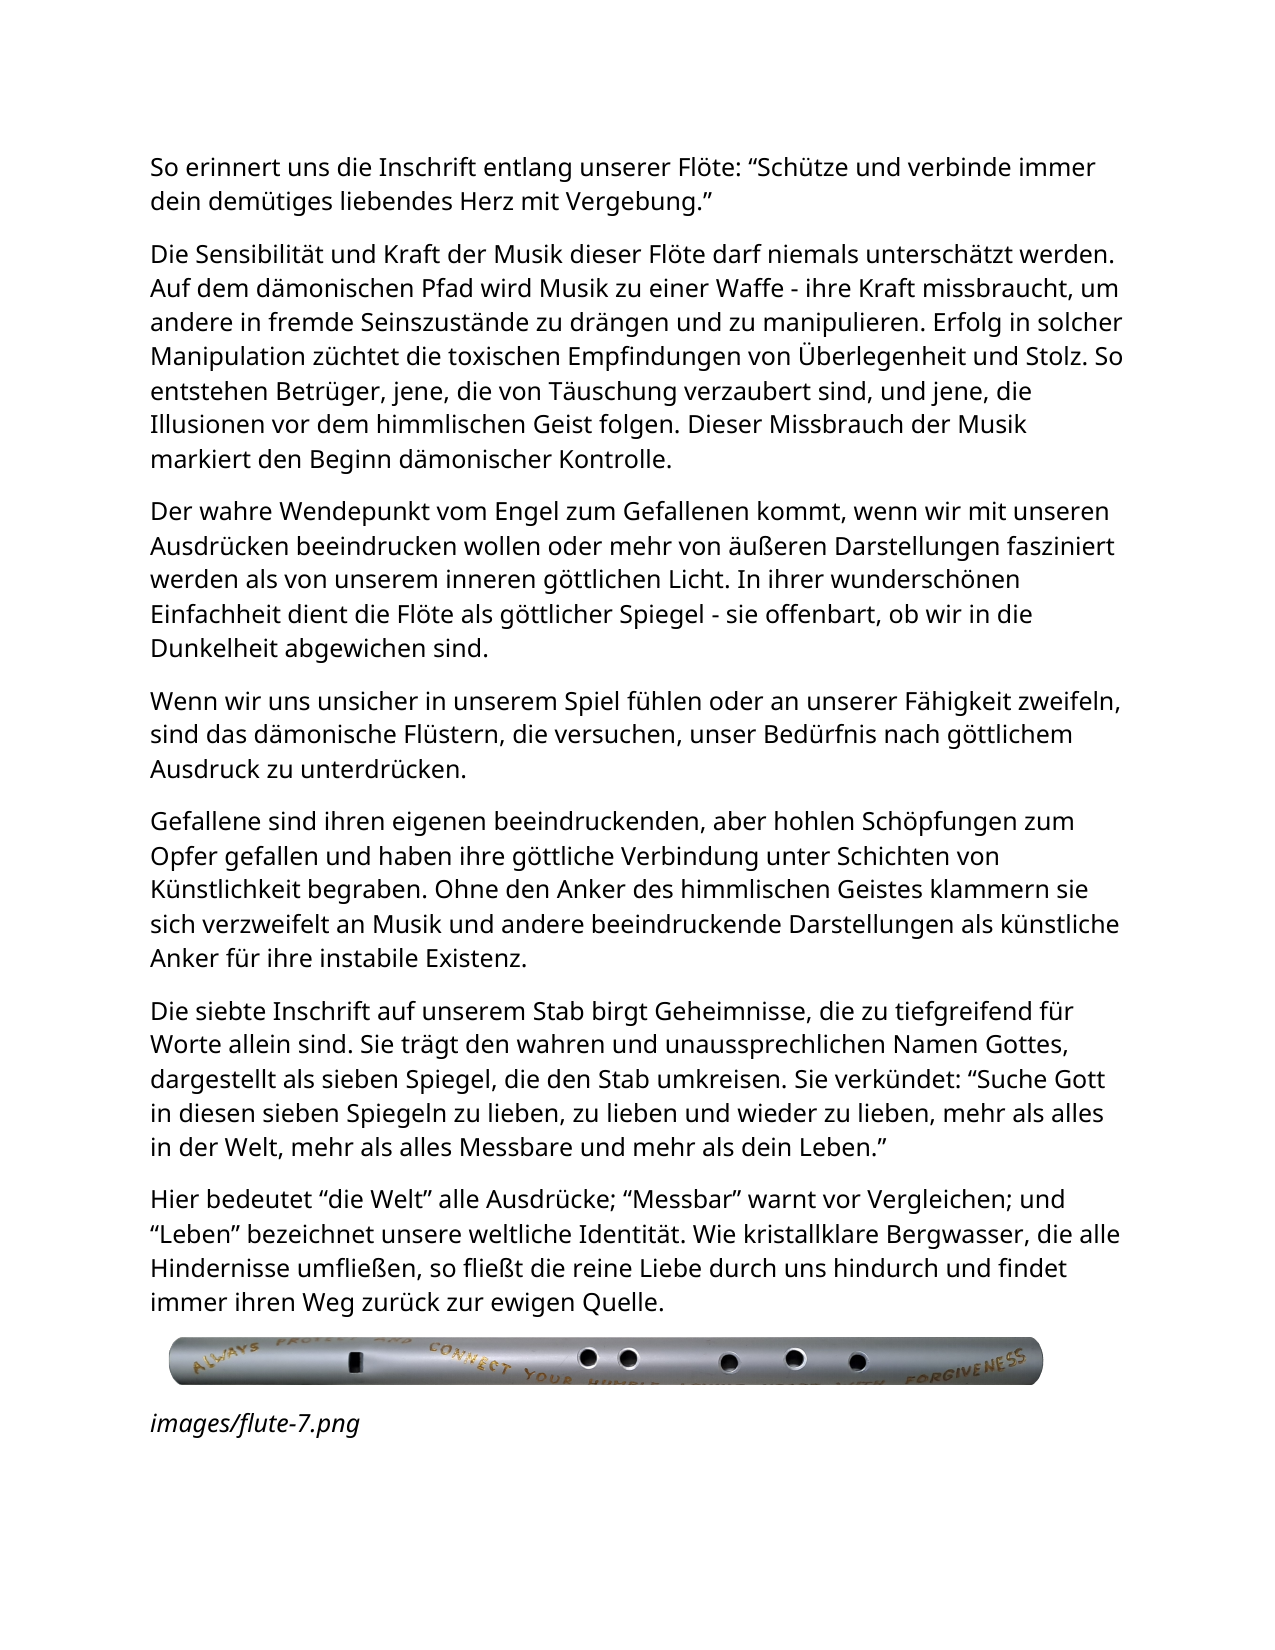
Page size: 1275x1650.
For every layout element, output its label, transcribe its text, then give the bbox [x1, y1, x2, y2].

text images/flute-7.png [150, 1405, 1125, 1439]
picture [168, 1337, 1044, 1385]
text Gefallene sind ihren eigenen beeindruckenden, aber hohlen Schöpfungen zum Opfer gefallen und haben ihre göttliche Verbindung unter Schichten von Künstlichkeit begraben. Ohne den Anker des himmlischen Geistes klammern sie sich verzweifelt an Musik und andere beeindruckende Darstellungen als künstliche Anker für ihre instabile Existenz. [150, 804, 1125, 974]
text Die siebte Inschrift auf unserem Stab birgt Geheimnisse, die zu tiefgreifend für Worte allein sind. Sie trägt den wahren und unaussprechlichen Namen Gottes, dargestellt als sieben Spiegel, die den Stab umkreisen. Sie verkündet: “Suche Gott in diesen sieben Spiegeln zu lieben, zu lieben und wieder zu lieben, mehr als alles in der Welt, mehr als alles Messbare und mehr als dein Leben.” [150, 993, 1125, 1163]
text Wenn wir uns unsicher in unserem Spiel fühlen oder an unserer Fähigkeit zweifeln, sind das dämonische Flüstern, die versuchen, unser Bedürfnis nach göttlichem Ausdruck zu unterdrücken. [150, 683, 1125, 785]
text Die Sensibilität und Kraft der Musik dieser Flöte darf niemals unterschätzt werden. Auf dem dämonischen Pfad wird Musik zu einer Waffe - ihre Kraft missbraucht, um andere in fremde Seinszustände zu drängen und zu manipulieren. Erfolg in solcher Manipulation züchtet die toxischen Empfindungen von Überlegenheit und Stolz. So entstehen Betrüger, jene, die von Täuschung verzaubert sind, und jene, die Illusionen vor dem himmlischen Geist folgen. Dieser Missbrauch der Musik markiert den Beginn dämonischer Kontrolle. [150, 237, 1125, 475]
text Der wahre Wendepunkt vom Engel zum Gefallenen kommt, wenn wir mit unseren Ausdrücken beeindrucken wollen oder mehr von äußeren Darstellungen fasziniert werden als von unserem inneren göttlichen Licht. In ihrer wunderschönen Einfachheit dient die Flöte als göttlicher Spiegel - sie offenbart, ob wir in die Dunkelheit abgewichen sind. [150, 494, 1125, 664]
text Hier bedeutet “die Welt” alle Ausdrücke; “Messbar” warnt vor Vergleichen; und “Leben” bezeichnet unsere weltliche Identität. Wie kristallklare Bergwasser, die alle Hindernisse umfließen, so fließt die reine Liebe durch uns hindurch und findet immer ihren Weg zurück zur ewigen Quelle. [150, 1182, 1125, 1318]
text So erinnert uns die Inschrift entlang unserer Flöte: “Schütze und verbinde immer dein demütiges liebendes Herz mit Vergebung.” [150, 150, 1125, 218]
